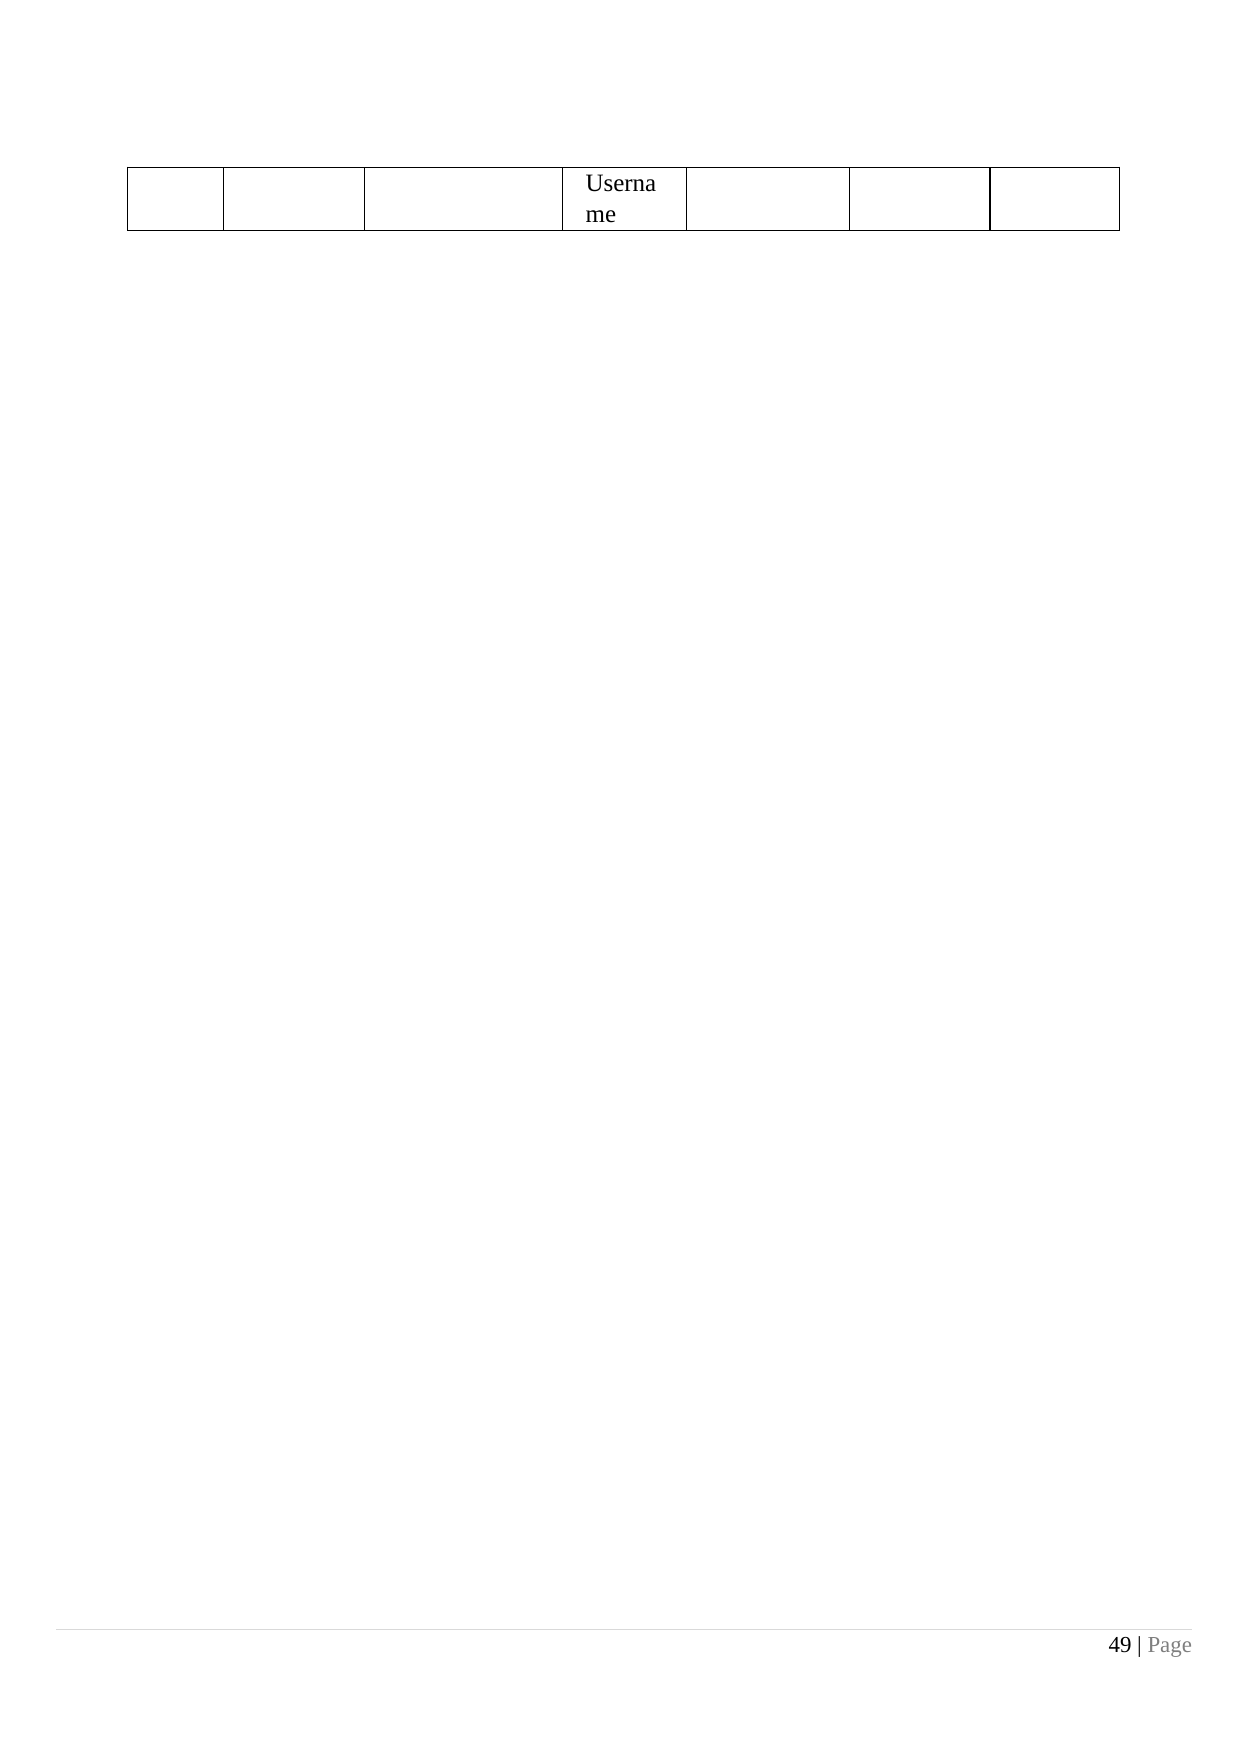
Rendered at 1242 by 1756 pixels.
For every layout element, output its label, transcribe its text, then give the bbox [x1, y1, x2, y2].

table_cell [687, 168, 849, 229]
table_cell Username [563, 168, 686, 229]
table_cell [991, 168, 1119, 229]
table_cell [850, 168, 989, 229]
